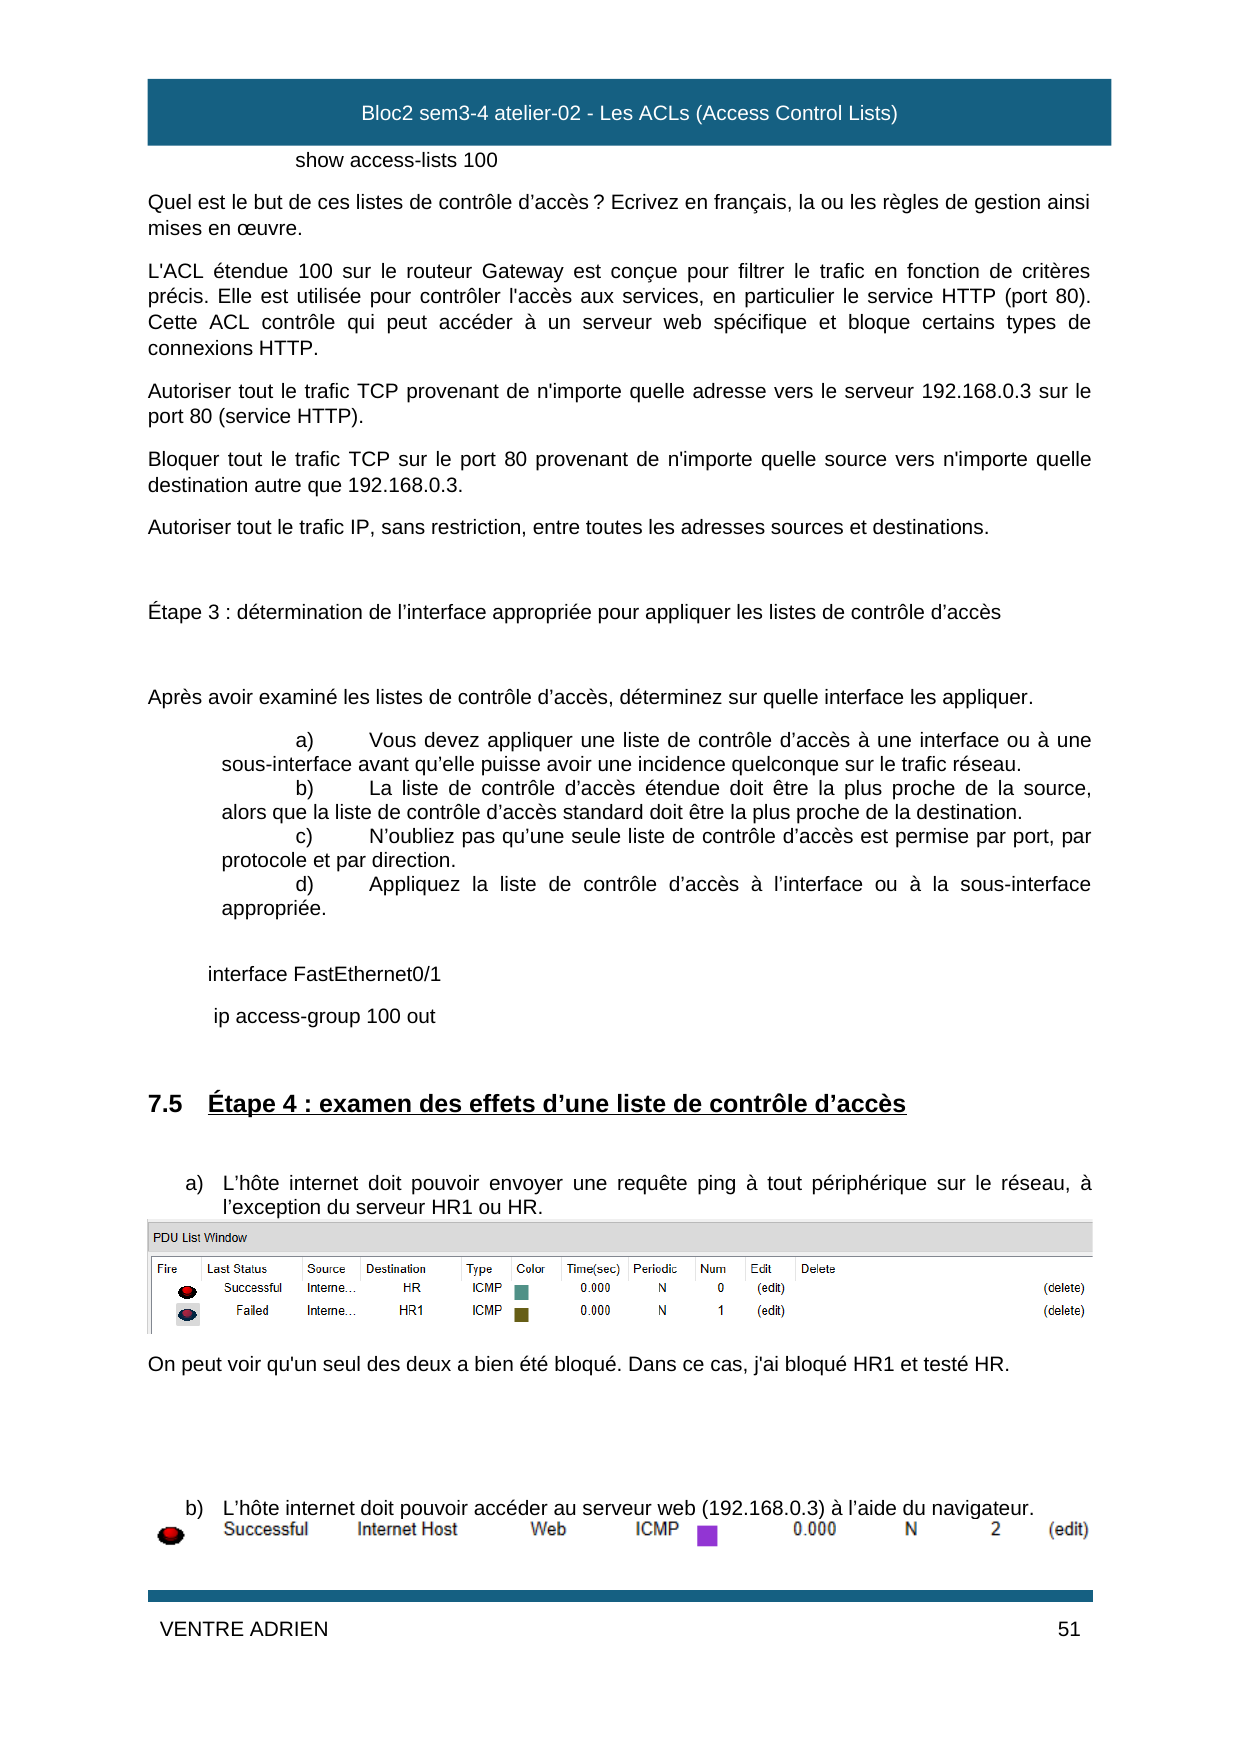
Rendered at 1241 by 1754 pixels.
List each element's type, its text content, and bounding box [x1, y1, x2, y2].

text ip access-group 100 out [208, 1004, 1093, 1028]
text L'ACL étendue 100 sur le routeur Gateway est conçue pour filtrer le trafic en fonction de critères précis. Elle est utilisée pour contrôler l'accès aux services, en particulier le service HTTP (port 80). Cette ACL contrôle qui peut accéder à un serveur web spécifique et bloque certains types de connexions HTTP. [148, 258, 1093, 360]
list La liste de contrôle d’accès étendue doit être la plus proche de la source, alors que la liste de contrôle d’accès standard doit être la plus proche de la destination. [221, 776, 1093, 823]
text Autoriser tout le trafic TCP provenant de n'importe quelle adresse vers le serveur 192.168.0.3 sur le port 80 (service HTTP). [148, 378, 1093, 428]
list L’hôte internet doit pouvoir envoyer une requête ping à tout périphérique sur le réseau, à l’exception du serveur HR1 ou HR. [185, 1171, 1093, 1219]
text interface FastEthernet0/1 [208, 962, 1093, 986]
text Étape 3 : détermination de l’interface appropriée pour appliquer les listes de contrôle d’accès [148, 600, 1093, 624]
text Après avoir examiné les listes de contrôle d’accès, déterminez sur quelle interface les appliquer. [148, 685, 1093, 709]
picture [147, 1219, 1093, 1334]
text show access-lists 100 [223, 148, 1093, 172]
list Vous devez appliquer une liste de contrôle d’accès à une interface ou à une sous-interface avant qu’elle puisse avoir une incidence quelconque sur le trafic réseau. [221, 728, 1093, 776]
subtitle Étape 4 : examen des effets d’une liste de contrôle d’accès [148, 1089, 1093, 1118]
list L’hôte internet doit pouvoir accéder au serveur web (192.168.0.3) à l’aide du navigateur. [185, 1496, 1093, 1519]
list Appliquez la liste de contrôle d’accès à l’interface ou à la sous-interface appropriée. [221, 871, 1093, 919]
text On peut voir qu'un seul des deux a bien été bloqué. Dans ce cas, j'ai bloqué HR1 et testé HR. [148, 1352, 1093, 1376]
text Quel est le but de ces listes de contrôle d’accès ? Ecrivez en français, la ou les règles de gestion ainsi mises en œuvre. [148, 190, 1093, 240]
text Autoriser tout le trafic IP, sans restriction, entre toutes les adresses sources et destinations. [148, 515, 1093, 539]
picture [147, 1519, 1093, 1556]
list N’oubliez pas qu’une seule liste de contrôle d’accès est permise par port, par protocole et par direction. [221, 823, 1093, 871]
text Bloquer tout le trafic TCP sur le port 80 provenant de n'importe quelle source vers n'importe quelle destination autre que 192.168.0.3. [148, 447, 1093, 497]
